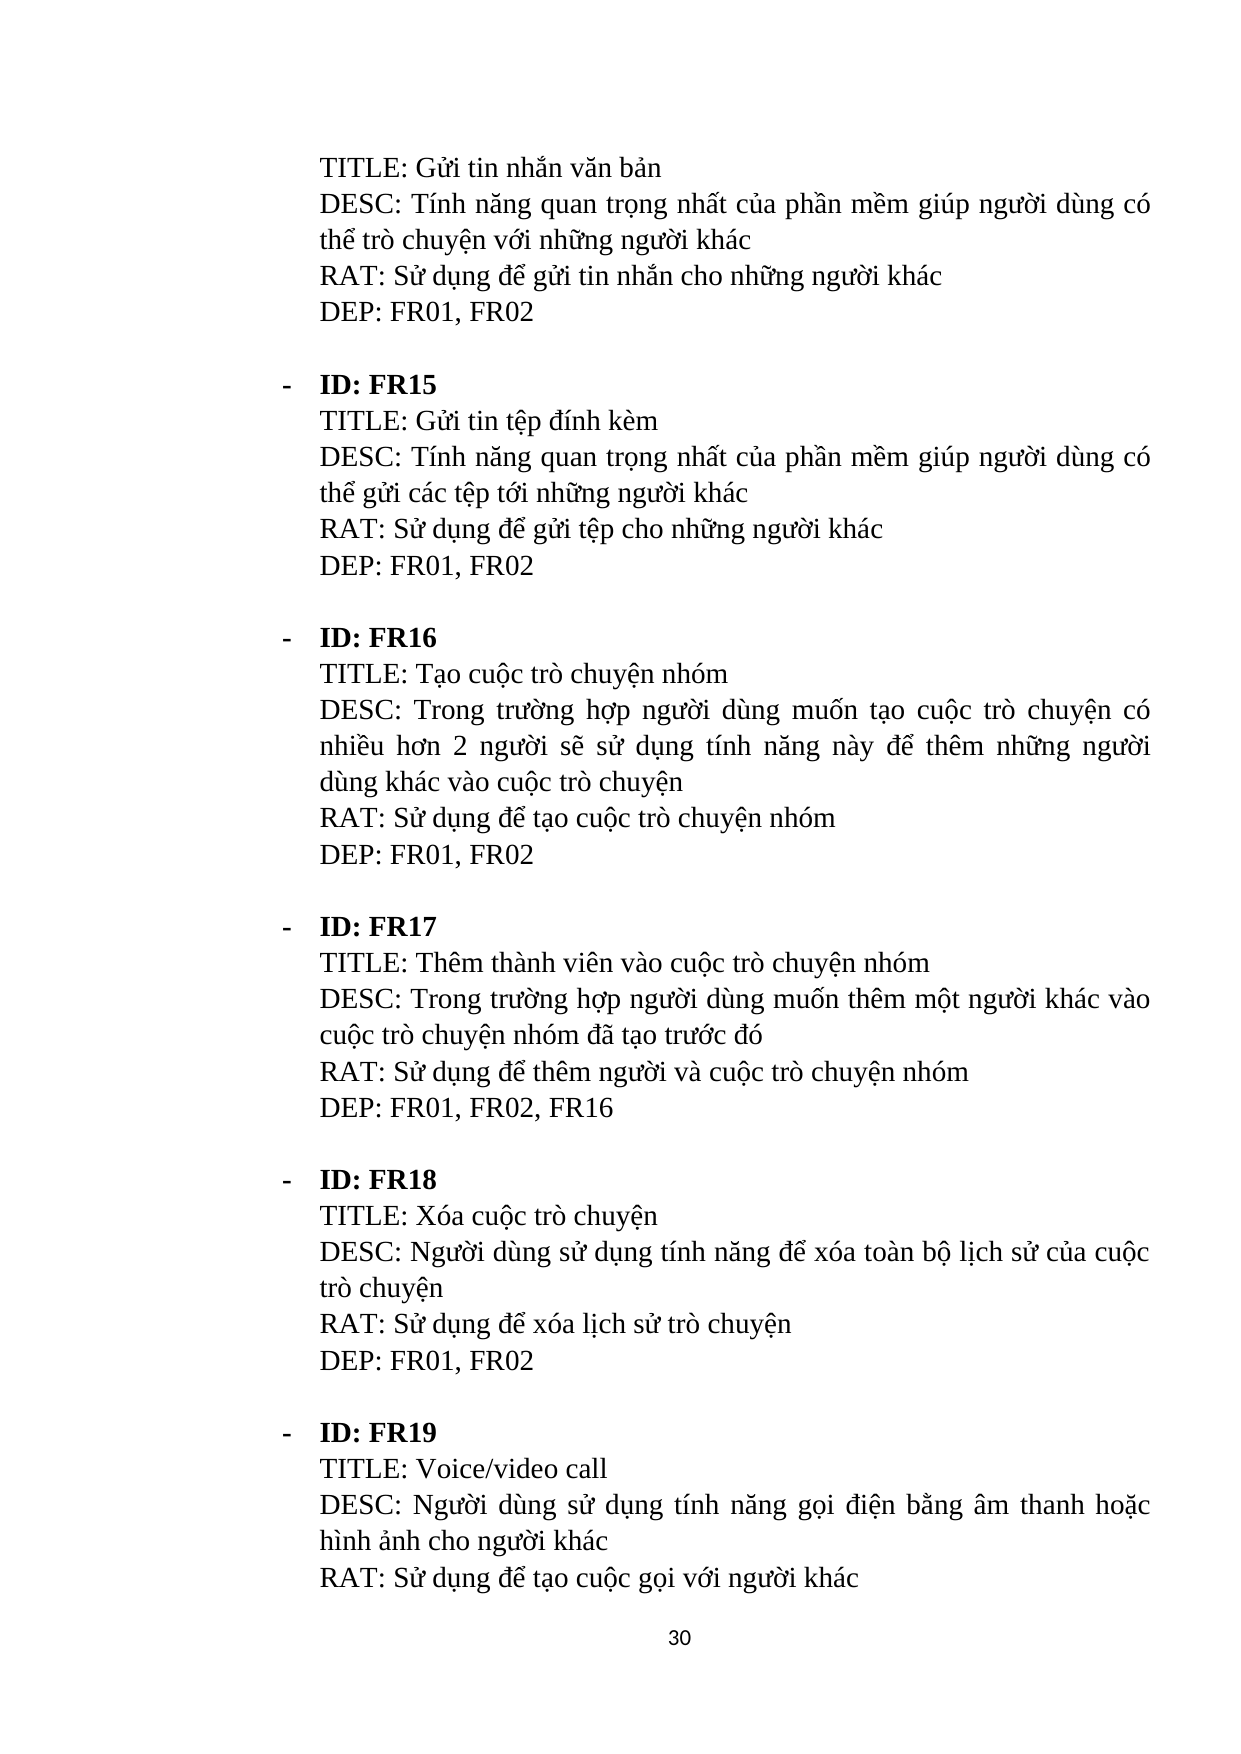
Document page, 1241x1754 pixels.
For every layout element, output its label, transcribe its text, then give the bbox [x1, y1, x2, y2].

list DESC: Tính năng quan trọng nhất của phần mềm giúp người dùng có thể trò chuyện với những người khác [319, 186, 1152, 256]
list ID: FR16 [282, 620, 1152, 653]
list ID: FR19 [282, 1415, 1152, 1449]
list DEP: FR01, FR02 [319, 1343, 1152, 1376]
list TITLE: Xóa cuộc trò chuyện [319, 1198, 1152, 1232]
list ID: FR17 [282, 909, 1152, 943]
list ID: FR15 [282, 367, 1152, 400]
list RAT: Sử dụng để tạo cuộc trò chuyện nhóm [319, 801, 1152, 834]
list TITLE: Thêm thành viên vào cuộc trò chuyện nhóm [319, 945, 1152, 979]
list DEP: FR01, FR02, FR16 [319, 1090, 1152, 1123]
list DESC: Trong trường hợp người dùng muốn thêm một người khác vào cuộc trò chuyện nhóm đã tạo trước đó [319, 981, 1152, 1051]
list TITLE: Gửi tin tệp đính kèm [319, 403, 1152, 437]
list TITLE: Tạo cuộc trò chuyện nhóm [319, 656, 1152, 689]
list RAT: Sử dụng để gửi tin nhắn cho những người khác [319, 258, 1152, 292]
list DEP: FR01, FR02 [319, 548, 1152, 581]
list RAT: Sử dụng để thêm người và cuộc trò chuyện nhóm [319, 1054, 1152, 1087]
list DESC: Trong trường hợp người dùng muốn tạo cuộc trò chuyện có nhiều hơn 2 người sẽ sử dụng tính năng này để thêm những người dùng khác vào cuộc trò chuyện [319, 692, 1152, 798]
list TITLE: Gửi tin nhắn văn bản [319, 150, 1152, 183]
list DESC: Tính năng quan trọng nhất của phần mềm giúp người dùng có thể gửi các tệp tới những người khác [319, 439, 1152, 509]
list ID: FR18 [282, 1162, 1152, 1196]
list RAT: Sử dụng để tạo cuộc gọi với người khác [319, 1560, 1152, 1593]
list RAT: Sử dụng để xóa lịch sử trò chuyện [319, 1307, 1152, 1340]
list DESC: Người dùng sử dụng tính năng để xóa toàn bộ lịch sử của cuộc trò chuyện [319, 1234, 1152, 1304]
list DEP: FR01, FR02 [319, 294, 1152, 328]
list TITLE: Voice/video call [319, 1451, 1152, 1485]
list DEP: FR01, FR02 [319, 837, 1152, 870]
list RAT: Sử dụng để gửi tệp cho những người khác [319, 511, 1152, 545]
list DESC: Người dùng sử dụng tính năng gọi điện bằng âm thanh hoặc hình ảnh cho người khác [319, 1487, 1152, 1557]
